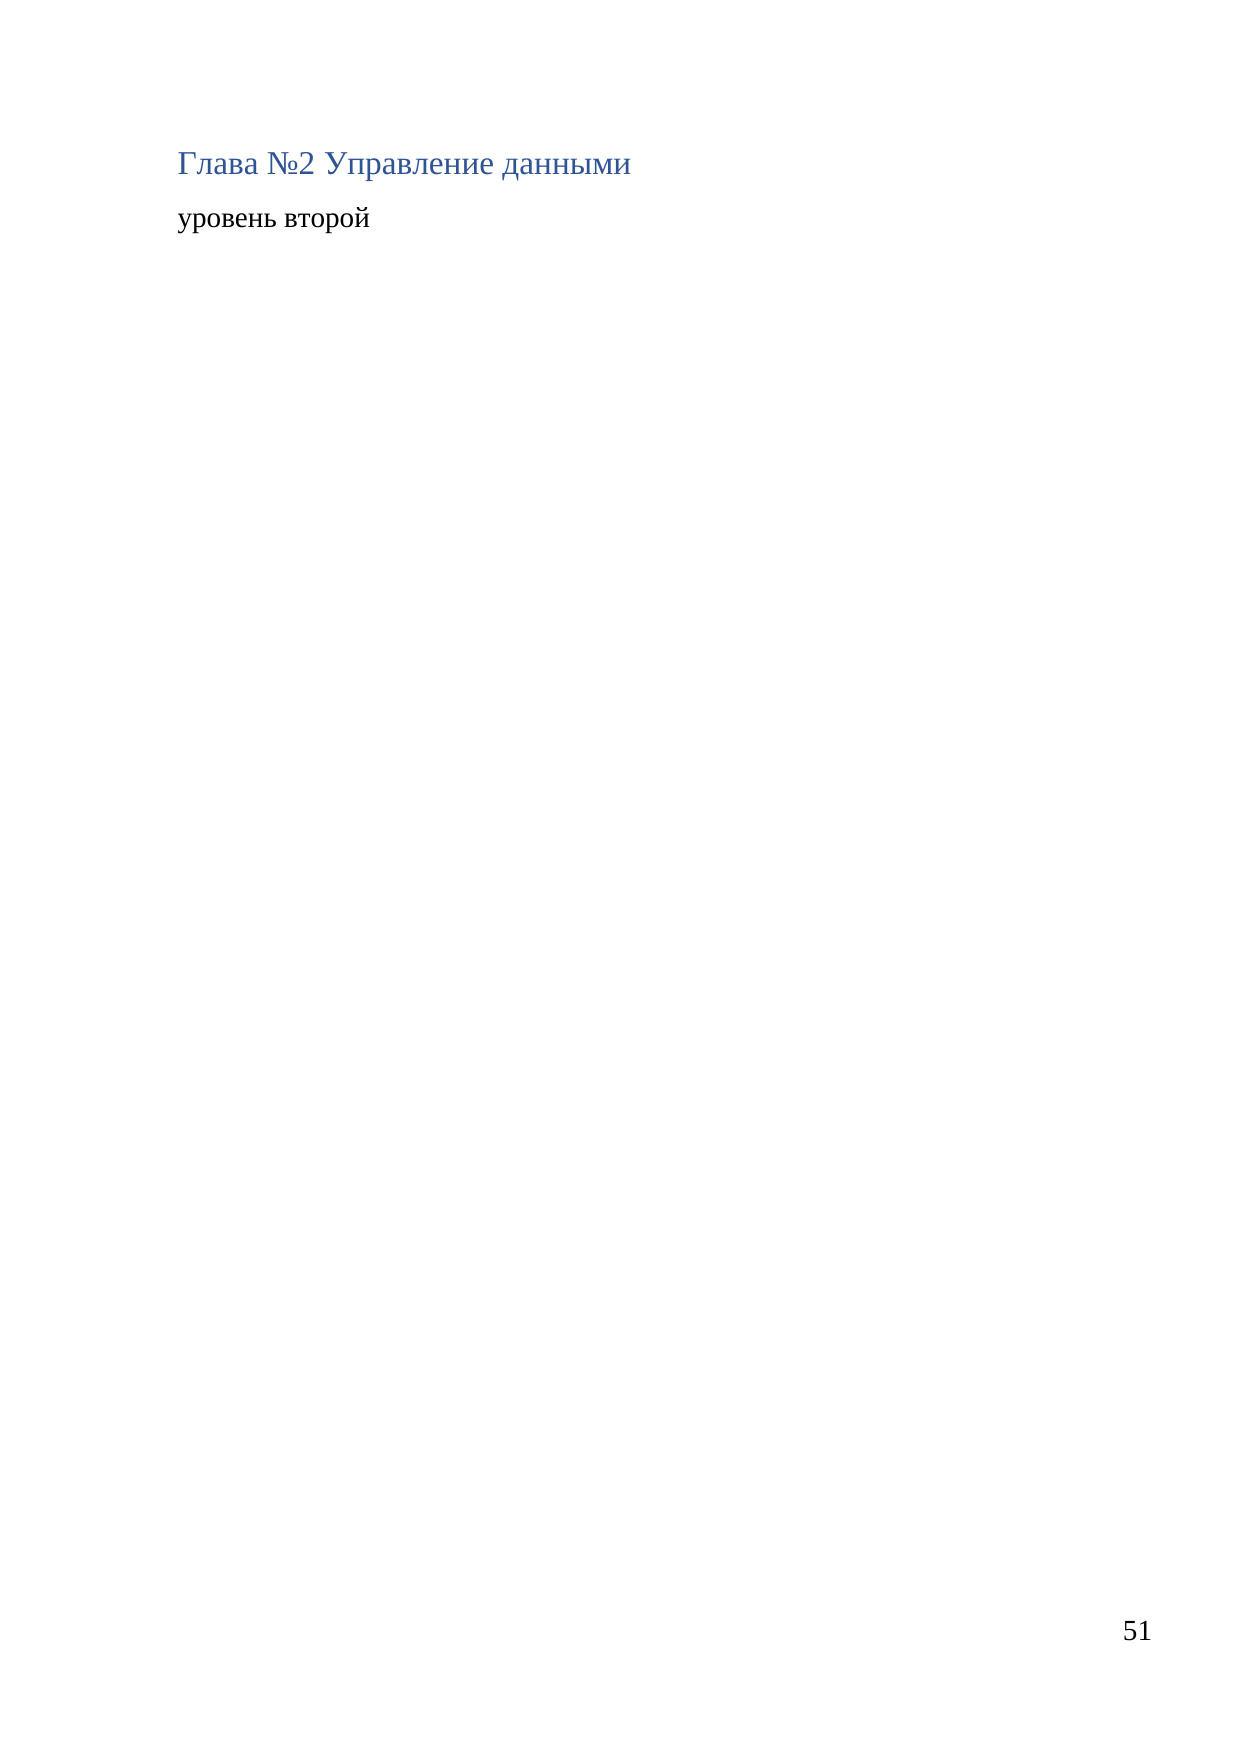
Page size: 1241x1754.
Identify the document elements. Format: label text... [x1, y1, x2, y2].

subtitle Глава №2 Управление данными [177, 143, 1152, 181]
text уровень второй [177, 201, 1152, 234]
